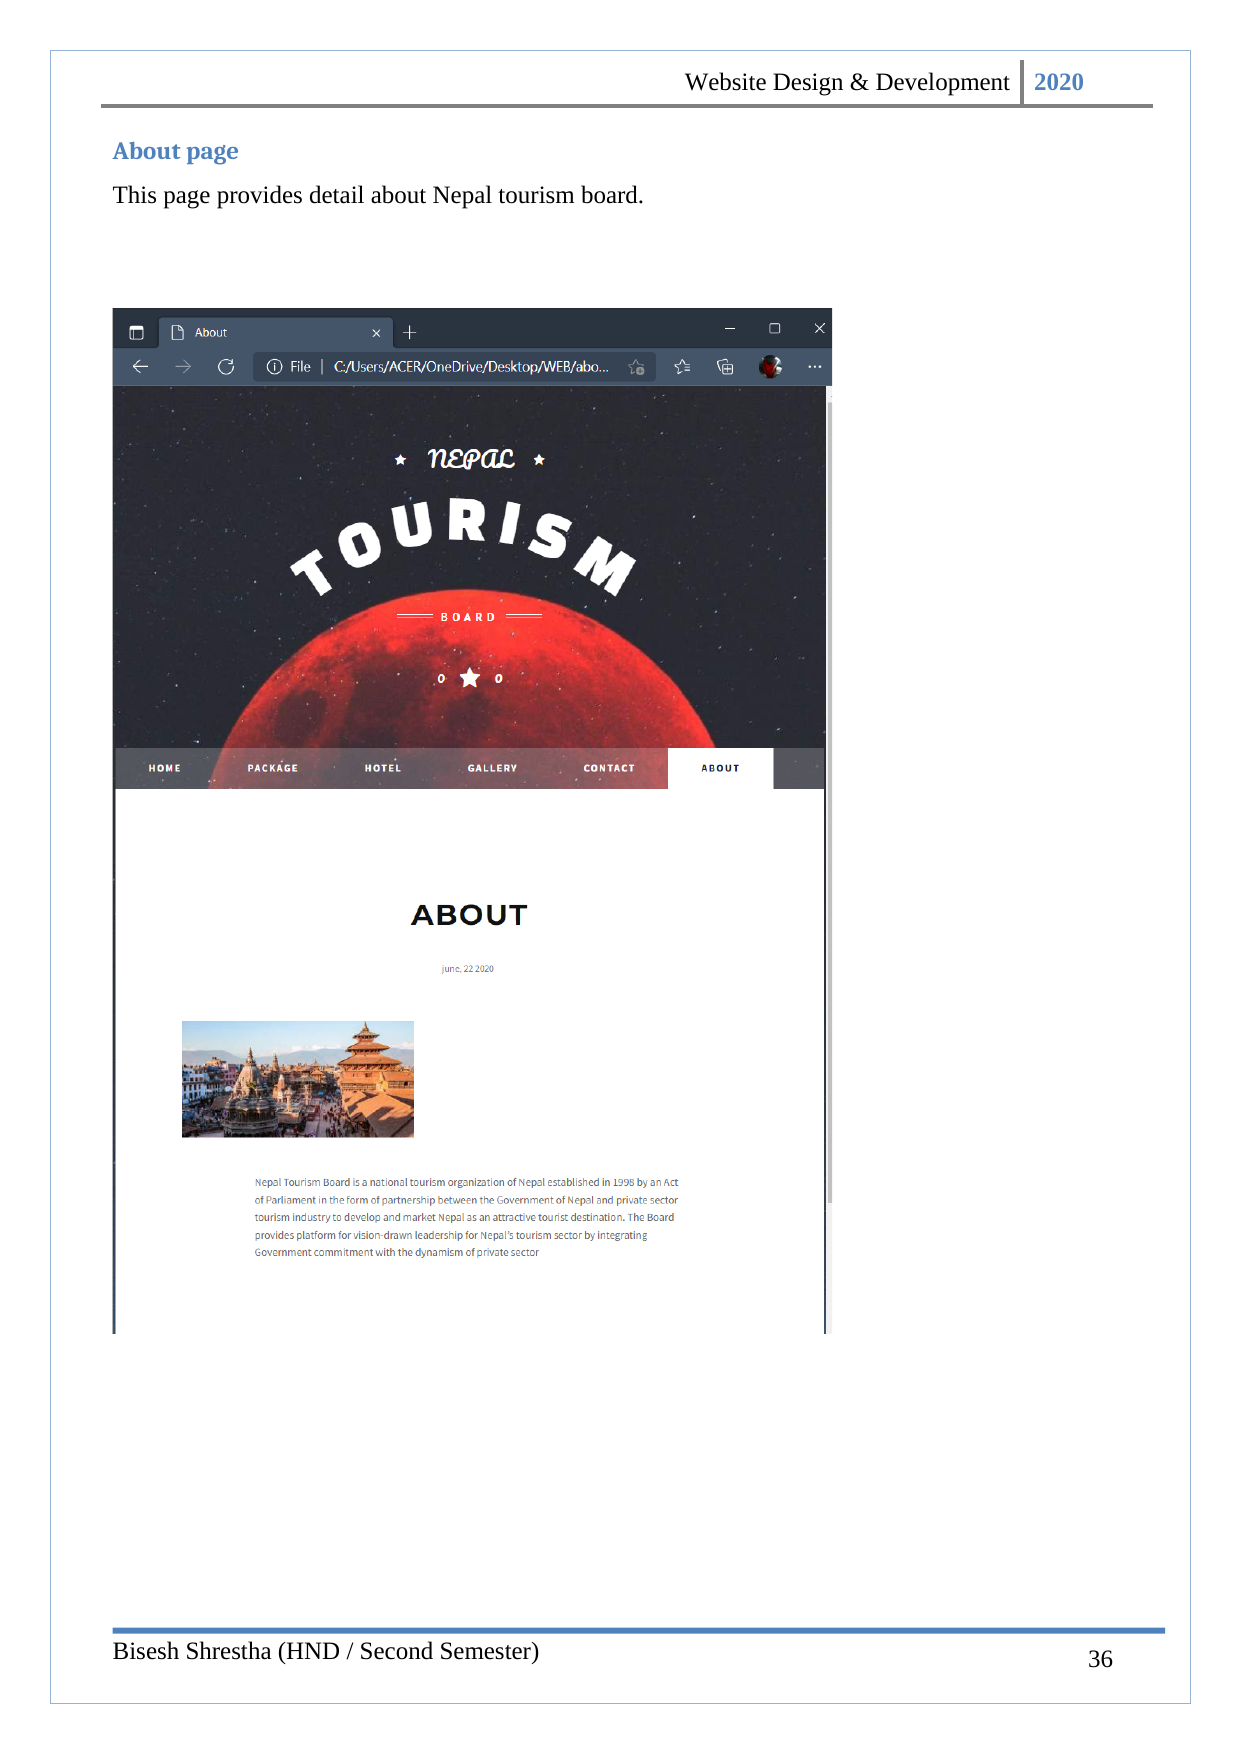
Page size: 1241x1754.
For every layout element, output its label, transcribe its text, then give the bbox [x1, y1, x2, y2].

subtitle About page [112, 137, 1165, 166]
text This page provides detail about Nepal tourism board. [112, 180, 1165, 209]
picture [112, 308, 833, 1334]
